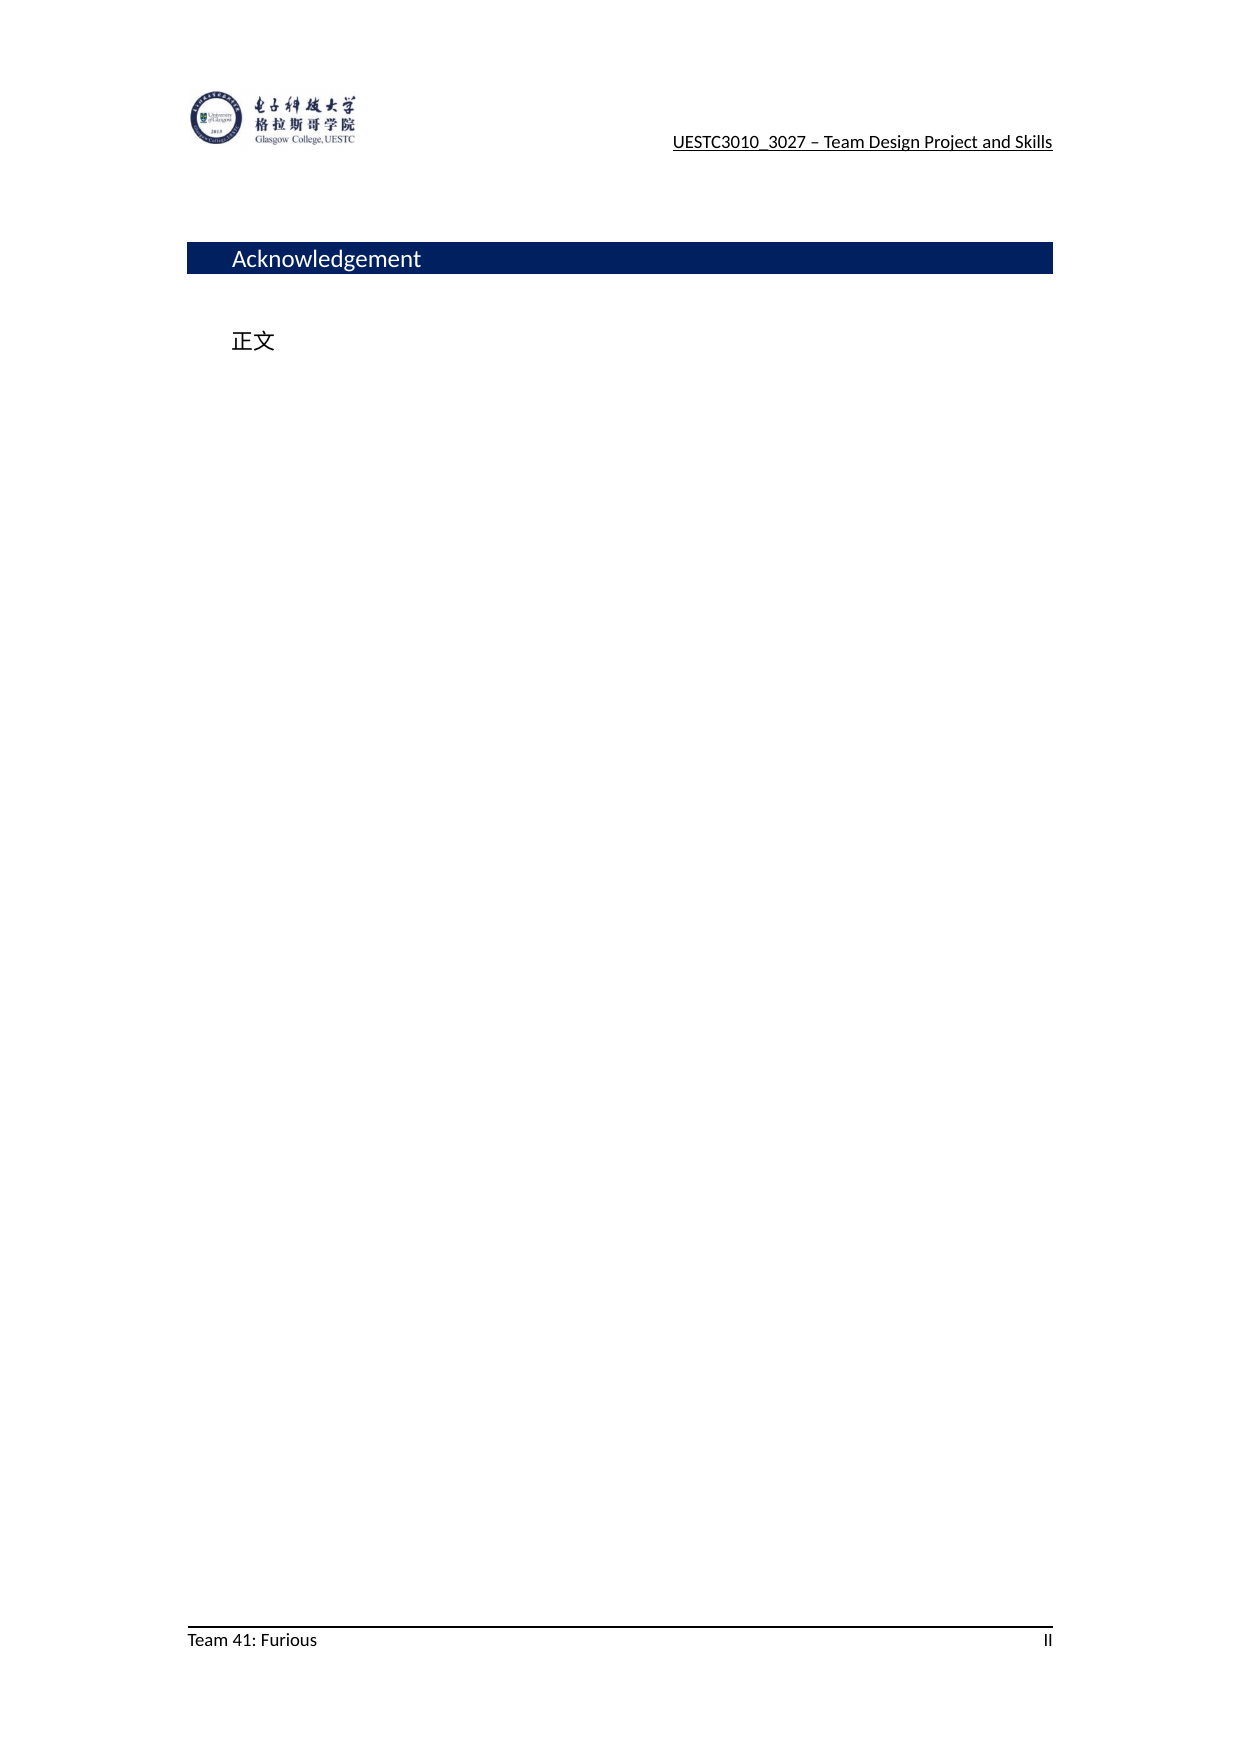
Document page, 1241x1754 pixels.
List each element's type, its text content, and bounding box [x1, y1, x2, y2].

text Acknowledgement [187, 242, 1053, 274]
picture [187, 88, 358, 149]
text 正文 [187, 323, 1053, 356]
